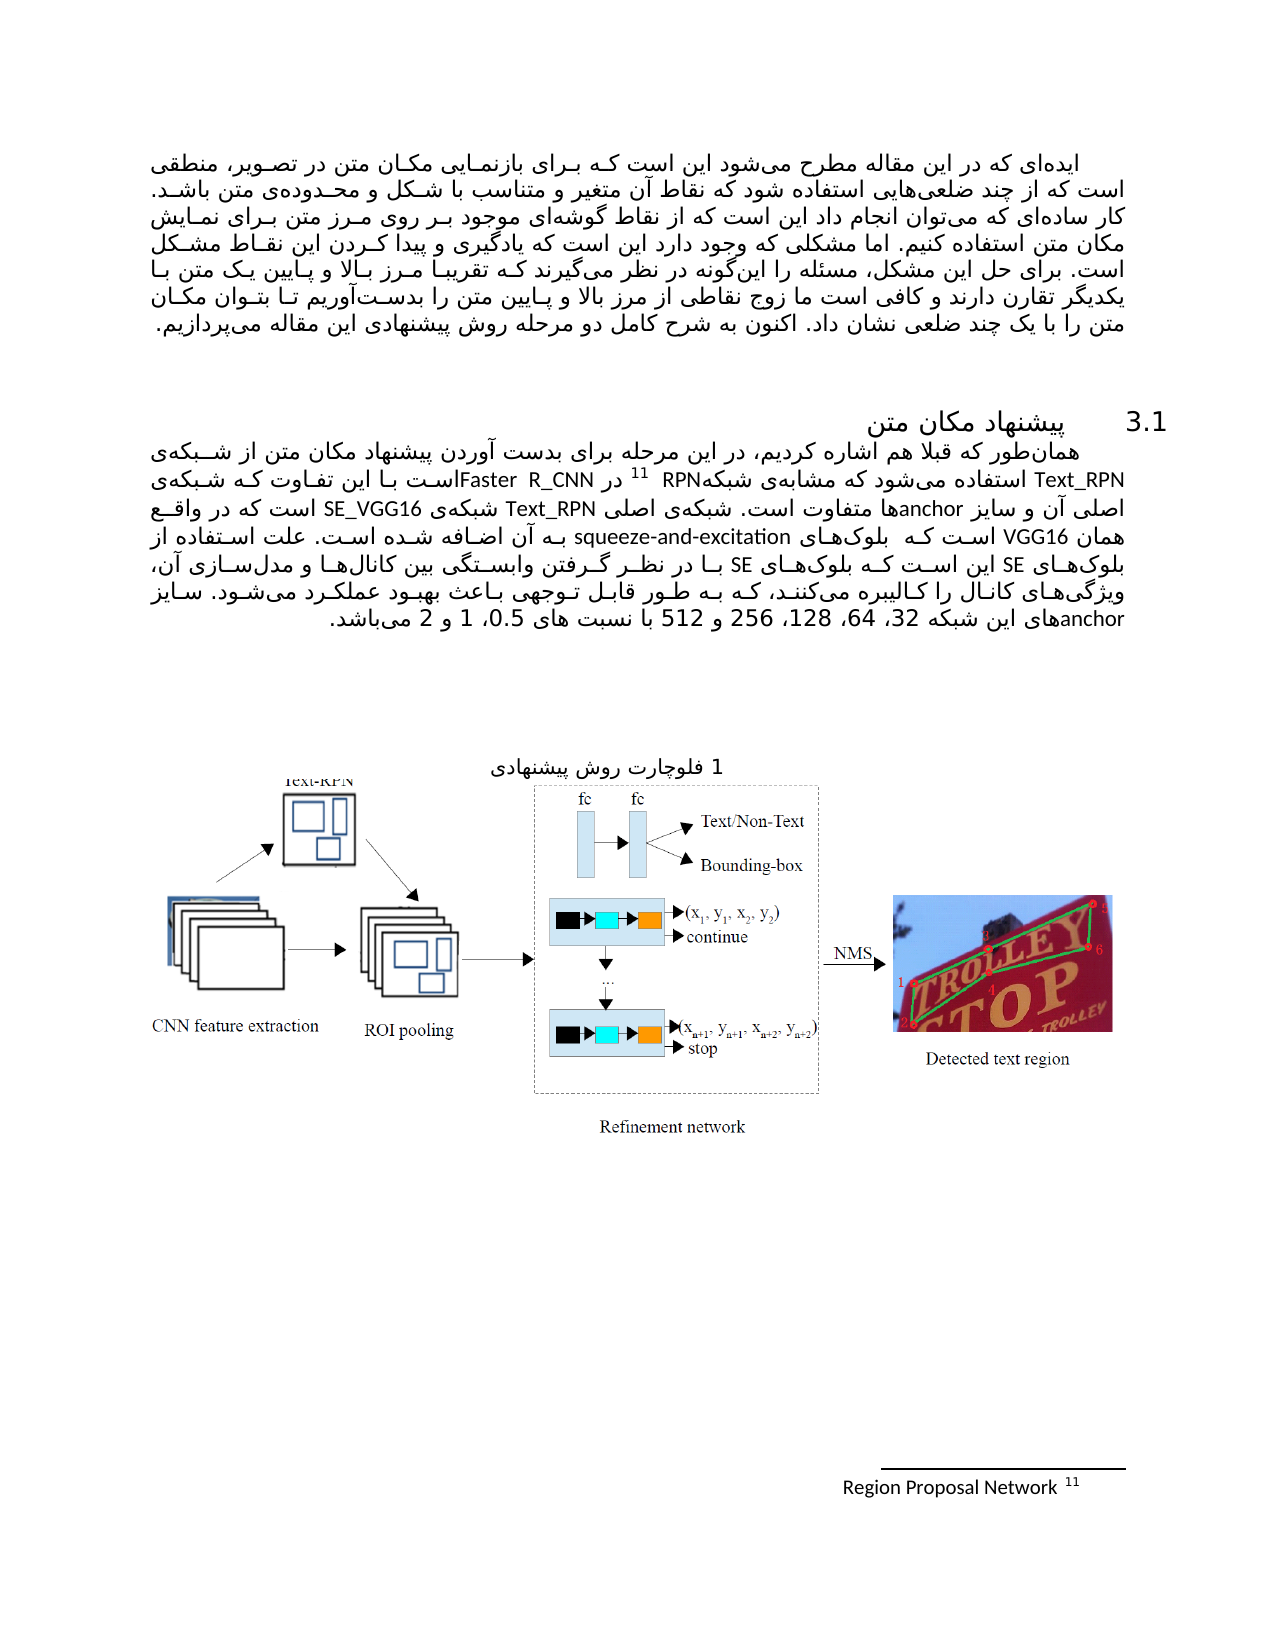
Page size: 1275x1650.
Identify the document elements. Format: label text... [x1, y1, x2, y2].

text ایده‌ای که در این مقاله مطرح می‌شود این است که برای بازنمایی مکان متن در تصویر، منطقی است که از چند ضلعی‌هایی استفاده شود که نقاط آن متغیر و متناسب با شکل و محدوده‌ی متن باشد. کار ساده‌ای که می‌‌توان انجام داد این است که از نقاط گوشه‌ای موجود بر روی مرز متن برای نمایش مکان متن استفاده کنیم. اما مشکلی که وجود دارد این است که یادگیری و پیدا کردن این نقاط مشکل است. برای حل این مشکل، مسئله را این‌گونه در نظر می‌گیرند که تقریبا مرز بالا و پایین یک متن با یکدیگر تقارن دارند و کافی است ما زوج نقاطی از مرز بالا و پایین متن را بدست‌آوریم تا بتوان مکان متن را با یک چند ضلعی نشان داد. اکنون به شرح کامل دو مرحله روش پیشنهادی این مقاله می‌پردازیم. [150, 150, 1125, 337]
text همان‌طور که قبلا هم اشاره کردیم، در این مرحله برای بدست آوردن پیشنهاد مکان متن از شبکه‌ی Text_RPN استفاده می‌شود که مشابه‌ی شبکهRPN در Faster R_CNNاست با این تفاوت که شبکه‌ی اصلی آن و سایز anchor‌ها متفاوت است. شبکه‌ی اصلی Text_RPN شبکه‌ی SE_VGG16 است که در واقع همان VGG16 است که بلوک‌های squeeze-and-excitation به آن اضافه شده است. علت استفاده از بلوک‌های SE این است که بلوک‌های SE با در نظر گرفتن وابستگی بین کانال‌ها و مدل‌سازی آن، ویژگی‌های کانال را کالیبره می‌کنند، که به طور قابل توجهی باعث بهبود عملکرد می‌شود. سایز anchor‌های این شبکه 32، 64، 128، 256 و 512 با نسبت های 0.5، 1 و 2 می‌باشد. [150, 438, 1125, 632]
subtitle پیشنهاد مکان متن [150, 406, 1125, 438]
